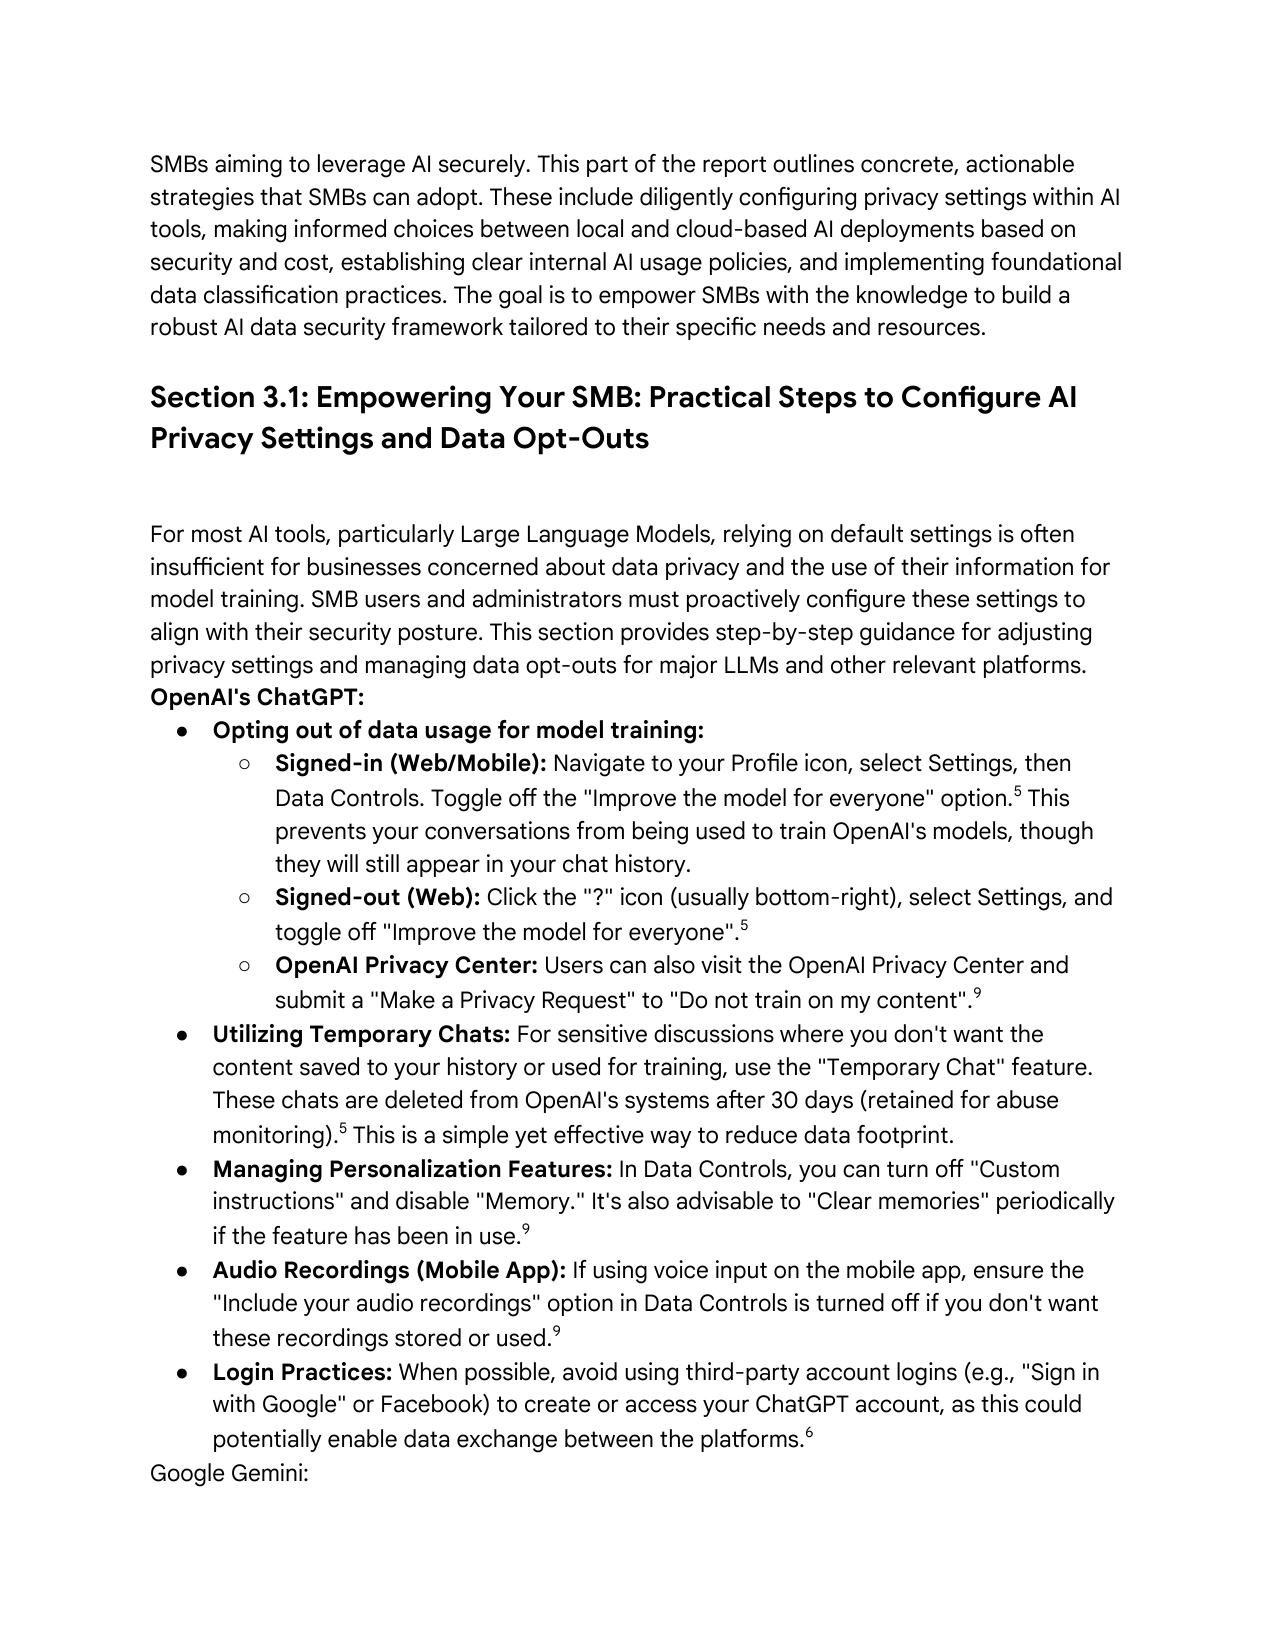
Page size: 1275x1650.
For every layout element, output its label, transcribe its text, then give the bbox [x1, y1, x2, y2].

list Utilizing Temporary Chats: For sensitive discussions where you don't want the content saved to your history or used for training, use the "Temporary Chat" feature. These chats are deleted from OpenAI's systems after 30 days (retained for abuse monitoring).5 This is a simple yet effective way to reduce data footprint. [175, 1021, 1125, 1150]
list Audio Recordings (Mobile App): If using voice input on the mobile app, ensure the "Include your audio recordings" option in Data Controls is turned off if you don't want these recordings stored or used.9 [175, 1256, 1125, 1353]
list Managing Personalization Features: In Data Controls, you can turn off "Custom instructions" and disable "Memory." It's also advisable to "Clear memories" periodically if the feature has been in use.9 [175, 1155, 1125, 1252]
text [150, 150, 1125, 342]
list Opting out of data usage for model training: [175, 716, 1125, 745]
text OpenAI's ChatGPT: [150, 683, 1125, 712]
text For most AI tools, particularly Large Language Models, relying on default settings is often insufficient for businesses concerned about data privacy and the use of their information for model training. SMB users and administrators must proactively configure these settings to align with their security posture. This section provides step-by-step guidance for adjusting privacy settings and managing data opt-outs for major LLMs and other relevant platforms. [150, 520, 1125, 679]
list Signed-in (Web/Mobile): Navigate to your Profile icon, select Settings, then Data Controls. Toggle off the "Improve the model for everyone" option.5 This prevents your conversations from being used to train OpenAI's models, though they will still appear in your chat history. [237, 749, 1125, 879]
text Google Gemini: [150, 1459, 1125, 1488]
list Login Practices: When possible, avoid using third-party account logins (e.g., "Sign in with Google" or Facebook) to create or access your ChatGPT account, as this could potentially enable data exchange between the platforms.6 [175, 1358, 1125, 1455]
list Signed-out (Web): Click the "?" icon (usually bottom-right), select Settings, and toggle off "Improve the model for everyone".5 [237, 883, 1125, 947]
list OpenAI Privacy Center: Users can also visit the OpenAI Privacy Center and submit a "Make a Privacy Request" to "Do not train on my content".9 [237, 952, 1125, 1016]
subtitle Section 3.1: Empowering Your SMB: Practical Steps to Configure AI Privacy Settings and Data Opt-Outs [150, 379, 1125, 457]
